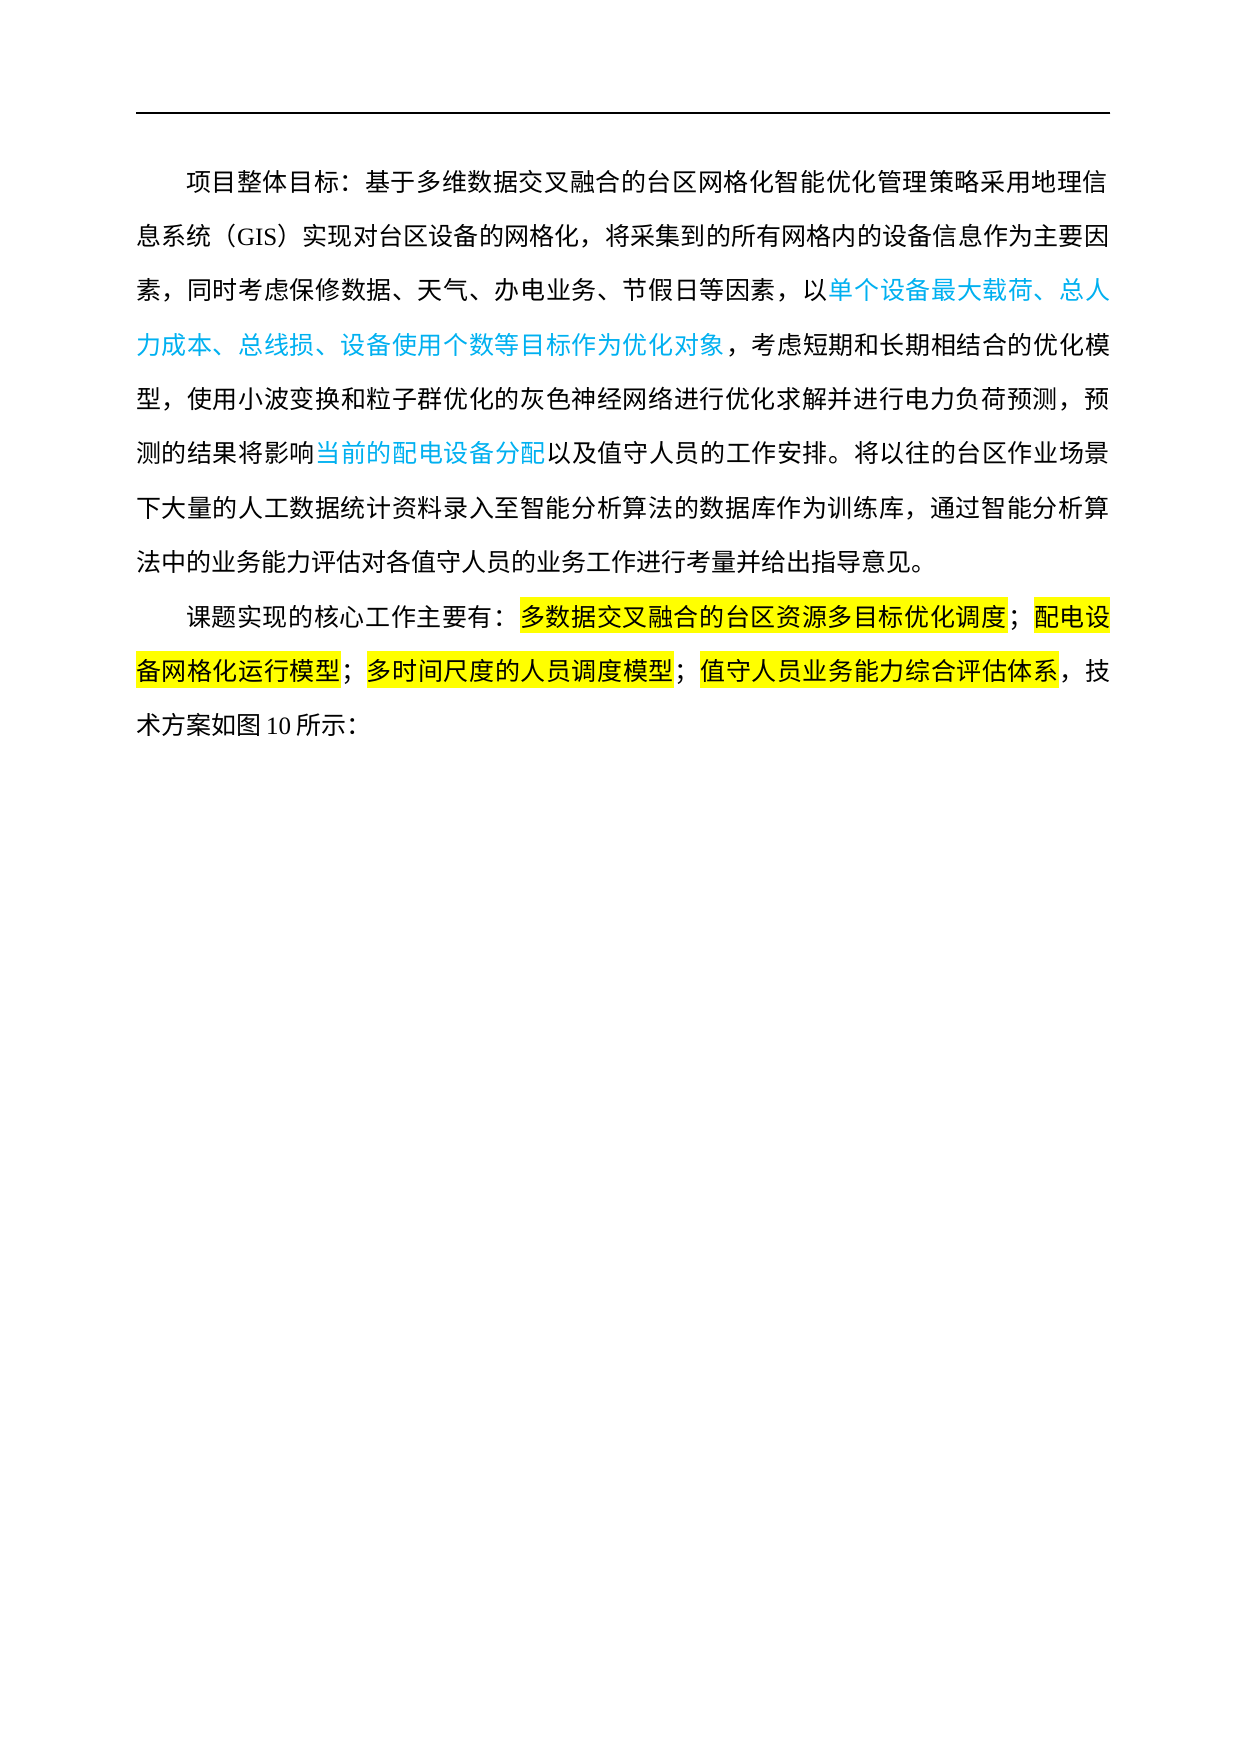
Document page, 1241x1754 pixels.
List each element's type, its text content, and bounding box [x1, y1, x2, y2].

text 项目整体目标：基于多维数据交叉融合的台区网格化智能优化管理策略采用地理信息系统（GIS）实现对台区设备的网格化，将采集到的所有网格内的设备信息作为主要因素，同时考虑保修数据、天气、办电业务、节假日等因素，以单个设备最大载荷、总人力成本、总线损、设备使用个数等目标作为优化对象，考虑短期和长期相结合的优化模型，使用小波变换和粒子群优化的灰色神经网络进行优化求解并进行电力负荷预测，预测的结果将影响当前的配电设备分配以及值守人员的工作安排。将以往的台区作业场景下大量的人工数据统计资料录入至智能分析算法的数据库作为训练库，通过智能分析算法中的业务能力评估对各值守人员的业务工作进行考量并给出指导意见。 [136, 162, 1110, 579]
text 课题实现的核心工作主要有：多数据交叉融合的台区资源多目标优化调度；配电设备网格化运行模型；多时间尺度的人员调度模型；值守人员业务能力综合评估体系，技术方案如图10所示： [136, 597, 1110, 742]
